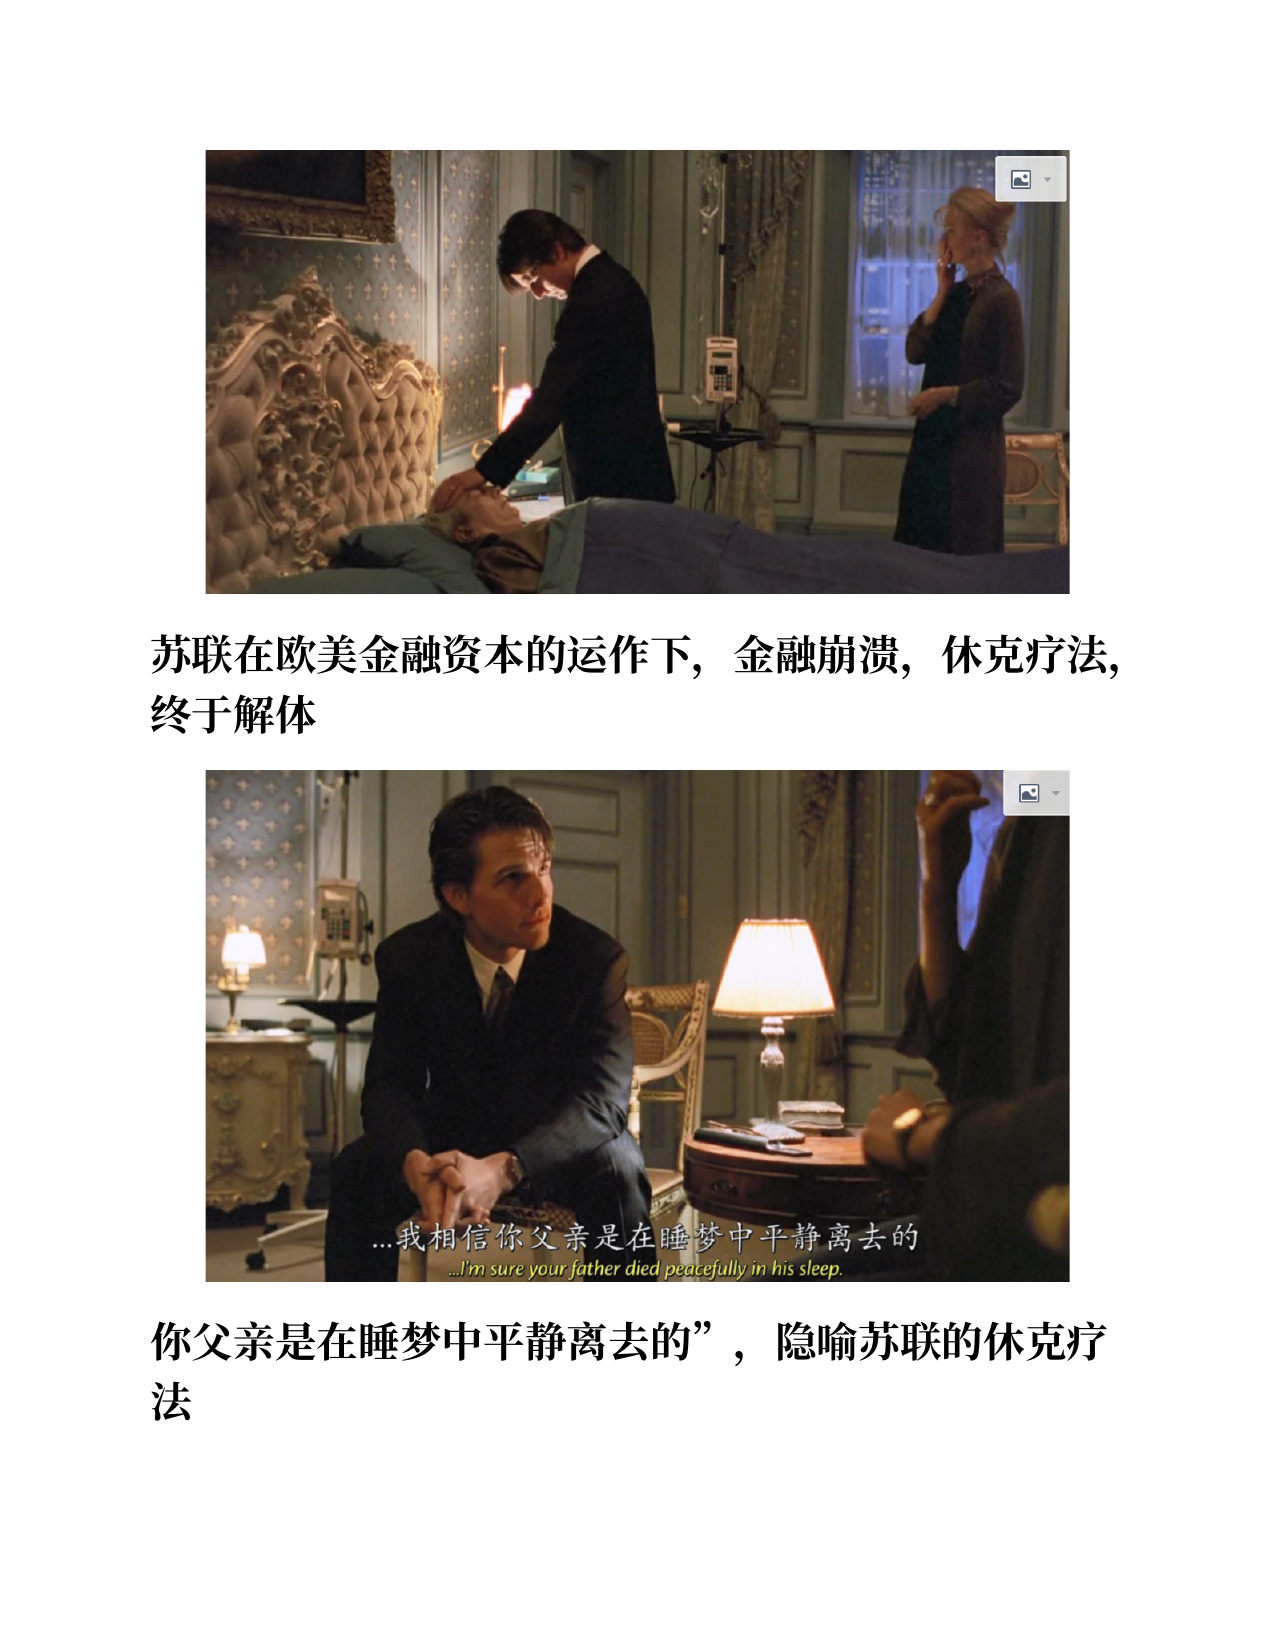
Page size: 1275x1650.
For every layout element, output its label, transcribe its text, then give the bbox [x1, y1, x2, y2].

text 你父亲是在睡梦中平静离去的”，隐喻苏联的休克疗法 [150, 1310, 1125, 1430]
text 苏联在欧美金融资本的运作下，金融崩溃，休克疗法，终于解体 [150, 622, 1125, 742]
picture [205, 150, 1070, 594]
picture [205, 770, 1070, 1282]
